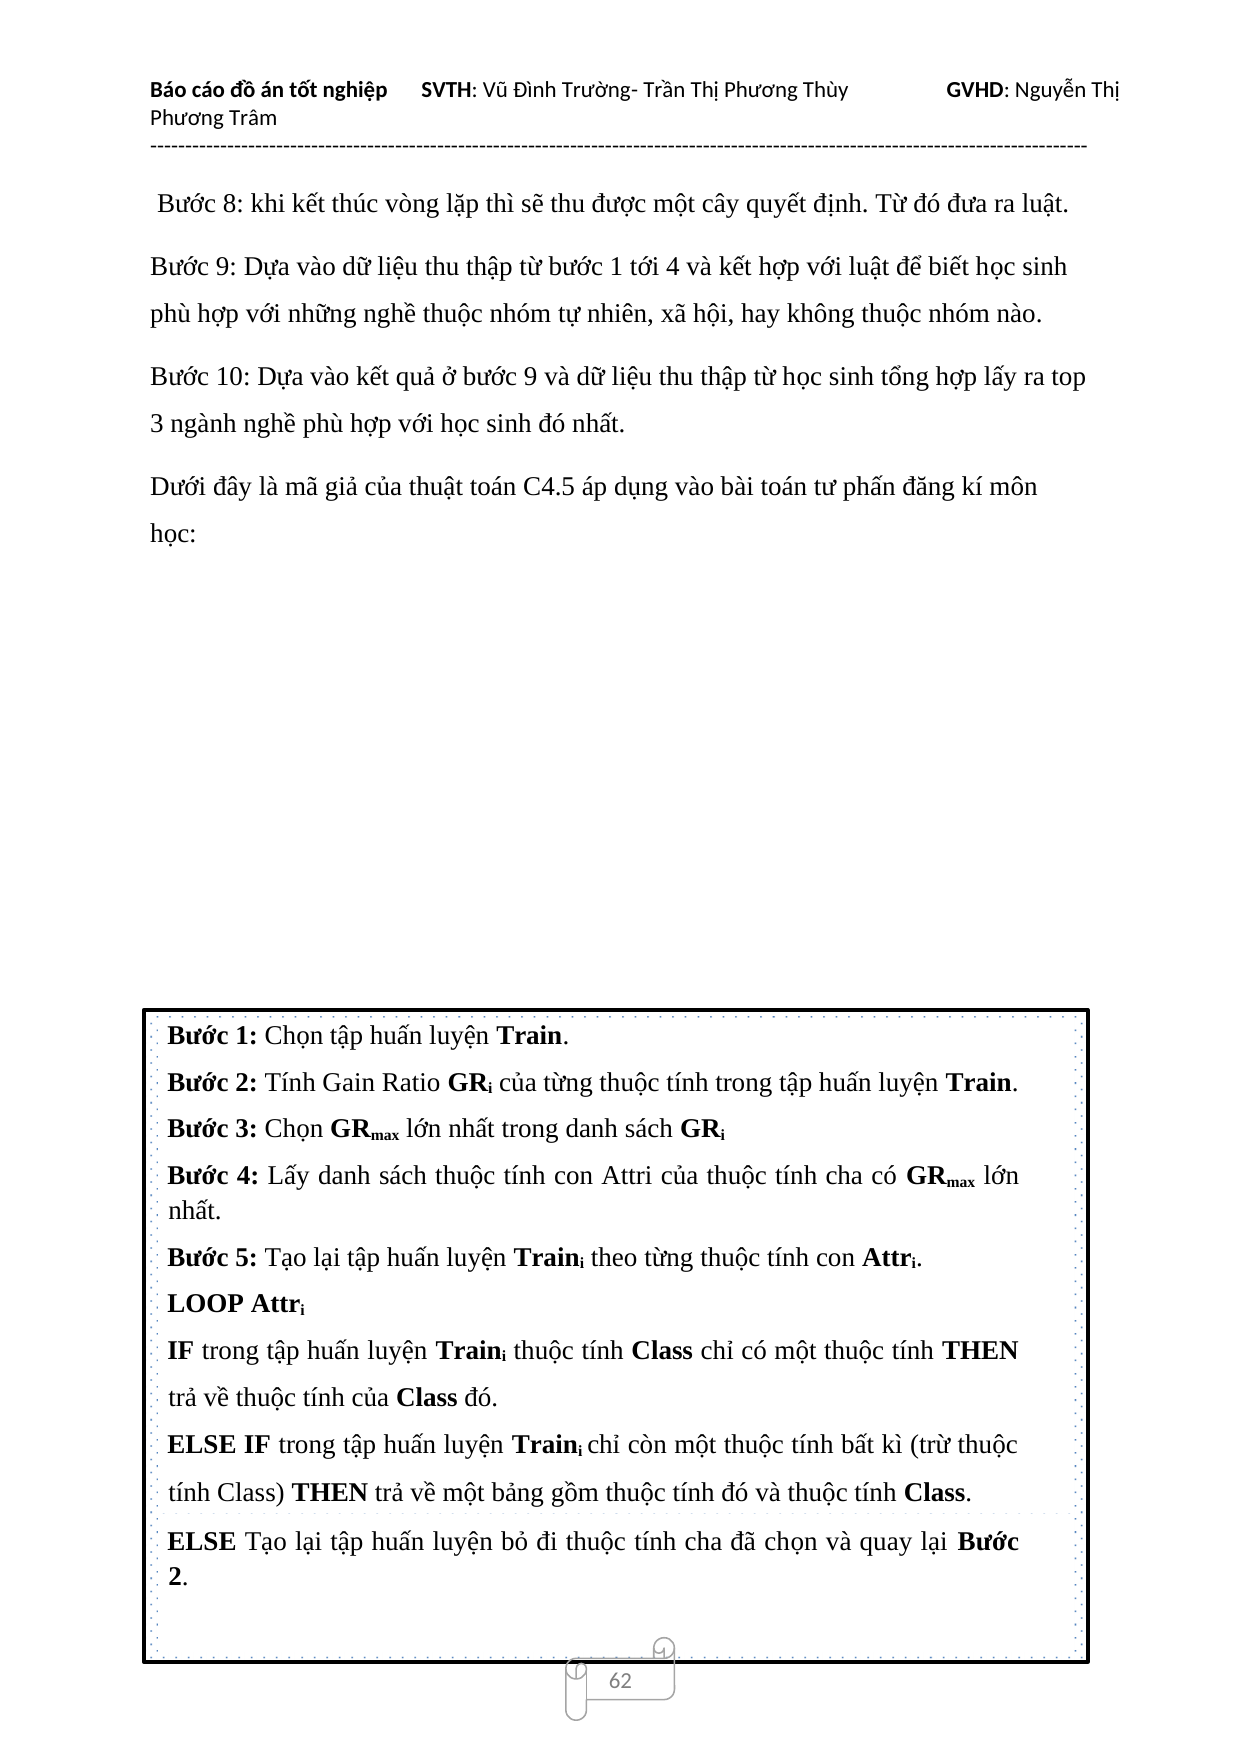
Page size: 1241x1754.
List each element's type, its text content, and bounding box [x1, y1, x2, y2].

text Bước 4: Lấy danh sách thuộc tính con Attri của thuộc tính cha có GRmax lớn nhất. [167, 1159, 1019, 1225]
text IF trong tập huấn luyện Traini thuộc tính Class chỉ có một thuộc tính THEN trả về thuộc tính của Class đó. [167, 1334, 1019, 1412]
text LOOP Attri [167, 1287, 1035, 1318]
text ELSE IF trong tập huấn luyện Traini chỉ còn một thuộc tính bất kì (trừ thuộc tính Class) THEN trả về một bảng gồm thuộc tính đó và thuộc tính Class. [167, 1428, 1019, 1508]
text Bước 2: Tính Gain Ratio GRi của từng thuộc tính trong tập huấn luyện Train. [167, 1066, 1019, 1097]
text Bước 1: Chọn tập huấn luyện Train. [167, 1019, 1019, 1050]
text Bước 10: Dựa vào kết quả ở bước 9 và dữ liệu thu thập từ học sinh tổng hợp lấy ra top 3 ngành nghề phù hợp với học sinh đó nhất. [150, 360, 1090, 438]
text Bước 8: khi kết thúc vòng lặp thì sẽ thu được một cây quyết định. Từ đó đưa ra luật. [150, 187, 1090, 218]
text Bước 3: Chọn GRmax lớn nhất trong danh sách GRi [167, 1113, 1019, 1144]
text ELSE Tạo lại tập huấn luyện bỏ đi thuộc tính cha đã chọn và quay lại Bước 2. [167, 1525, 1019, 1591]
picture [146, 1012, 1086, 1660]
text Bước 5: Tạo lại tập huấn luyện Traini theo từng thuộc tính con Attri. [167, 1241, 1019, 1272]
text Bước 9: Dựa vào dữ liệu thu thập từ bước 1 tới 4 và kết hợp với luật để biết học sinh phù hợp với những nghề thuộc nhóm tự nhiên, xã hội, hay không thuộc nhóm nào. [150, 250, 1090, 328]
text Dưới đây là mã giả của thuật toán C4.5 áp dụng vào bài toán tư phấn đăng kí môn học: [150, 470, 1090, 548]
